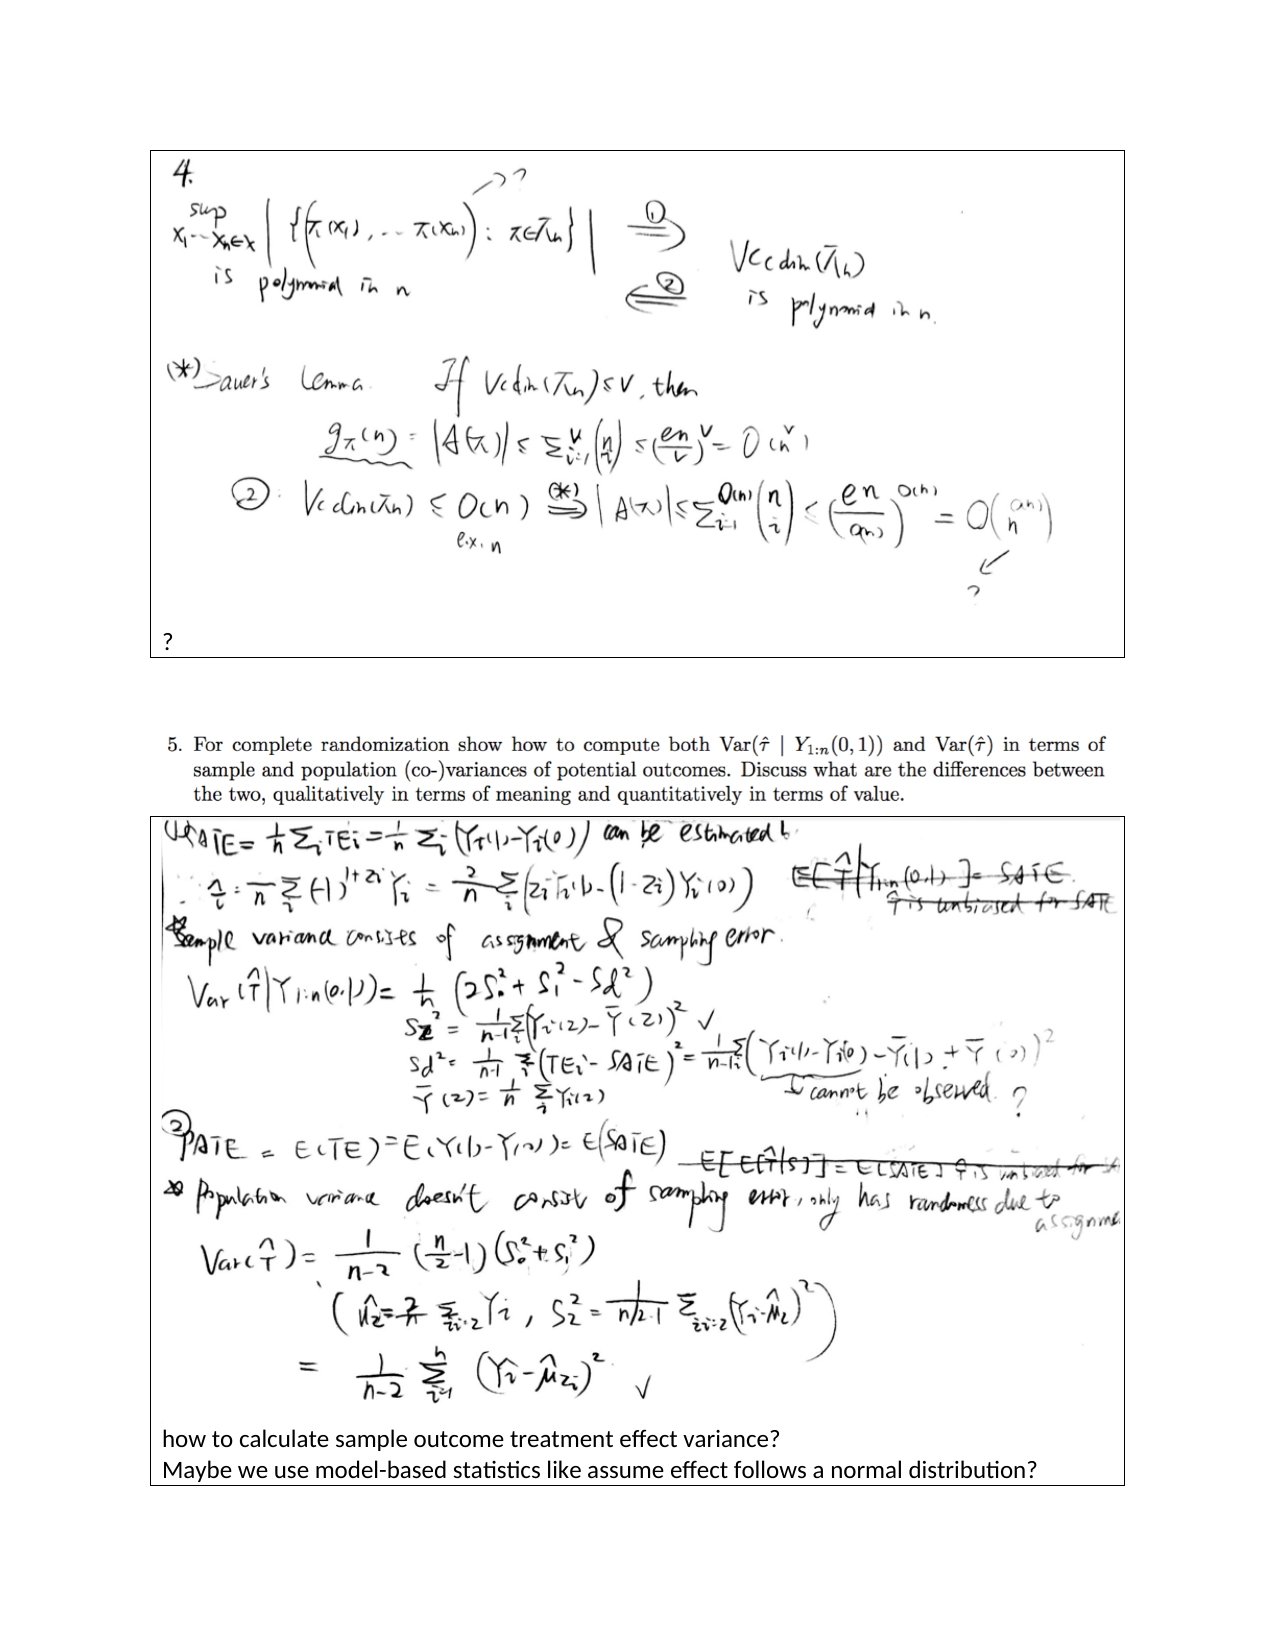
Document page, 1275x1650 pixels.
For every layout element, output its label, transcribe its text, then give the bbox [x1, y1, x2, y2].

picture [161, 817, 1121, 1424]
table_header how to calculate sample outcome treatment effect variance? Maybe we use model-based statistics like assume effect follows a normal distribution? [151, 817, 1124, 1484]
picture [150, 718, 1125, 816]
picture [161, 151, 1085, 626]
table_header ? [151, 151, 1124, 657]
